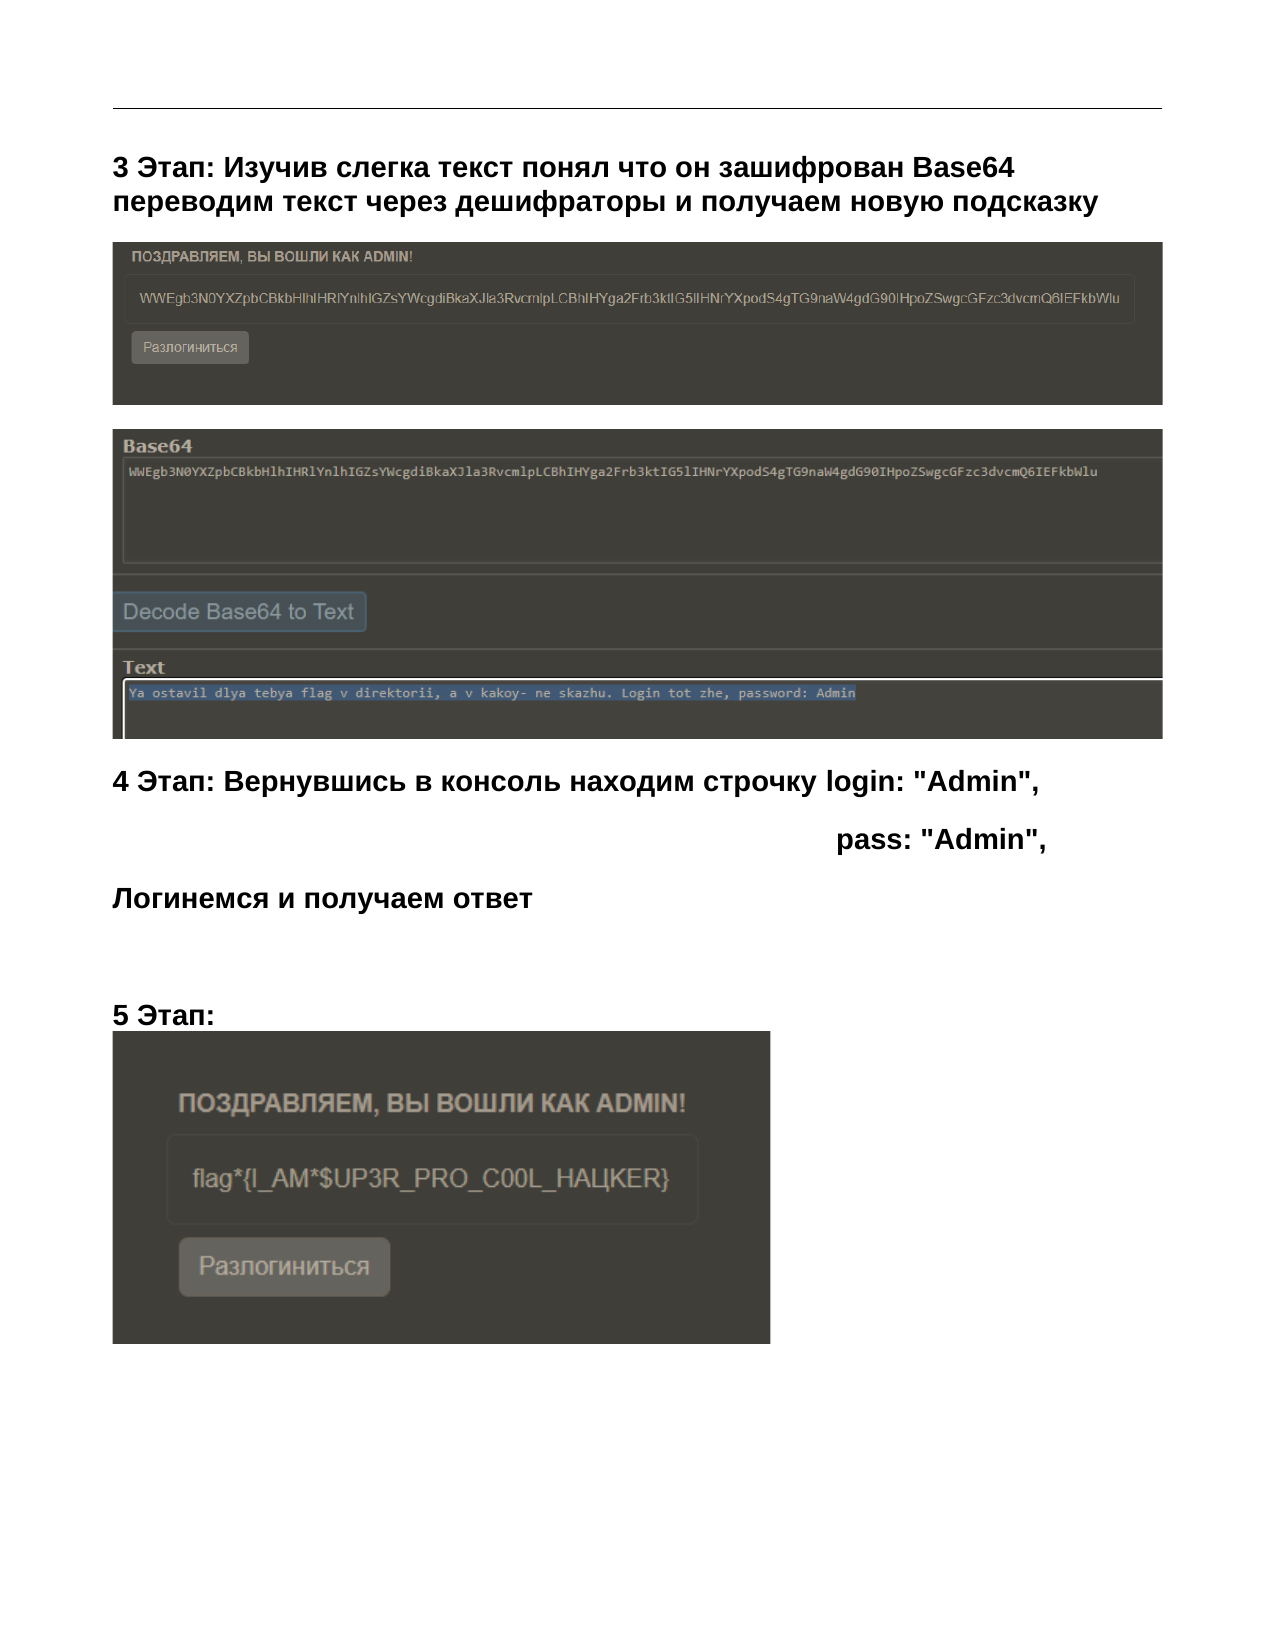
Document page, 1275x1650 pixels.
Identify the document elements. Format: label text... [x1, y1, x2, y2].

text 4 Этап: Вернувшись в консоль находим строчку login: "Admin", [112, 763, 1162, 797]
text pass: "Admin", [112, 822, 1162, 856]
picture [112, 1031, 771, 1344]
text Логинемся и получаем ответ [112, 881, 1162, 914]
picture [112, 429, 1163, 739]
text 3 Этап: Изучив слегка текст понял что он зашифрован Base64 переводим текст через дешифраторы и получаем новую подсказку [112, 150, 1162, 217]
picture [112, 242, 1163, 405]
